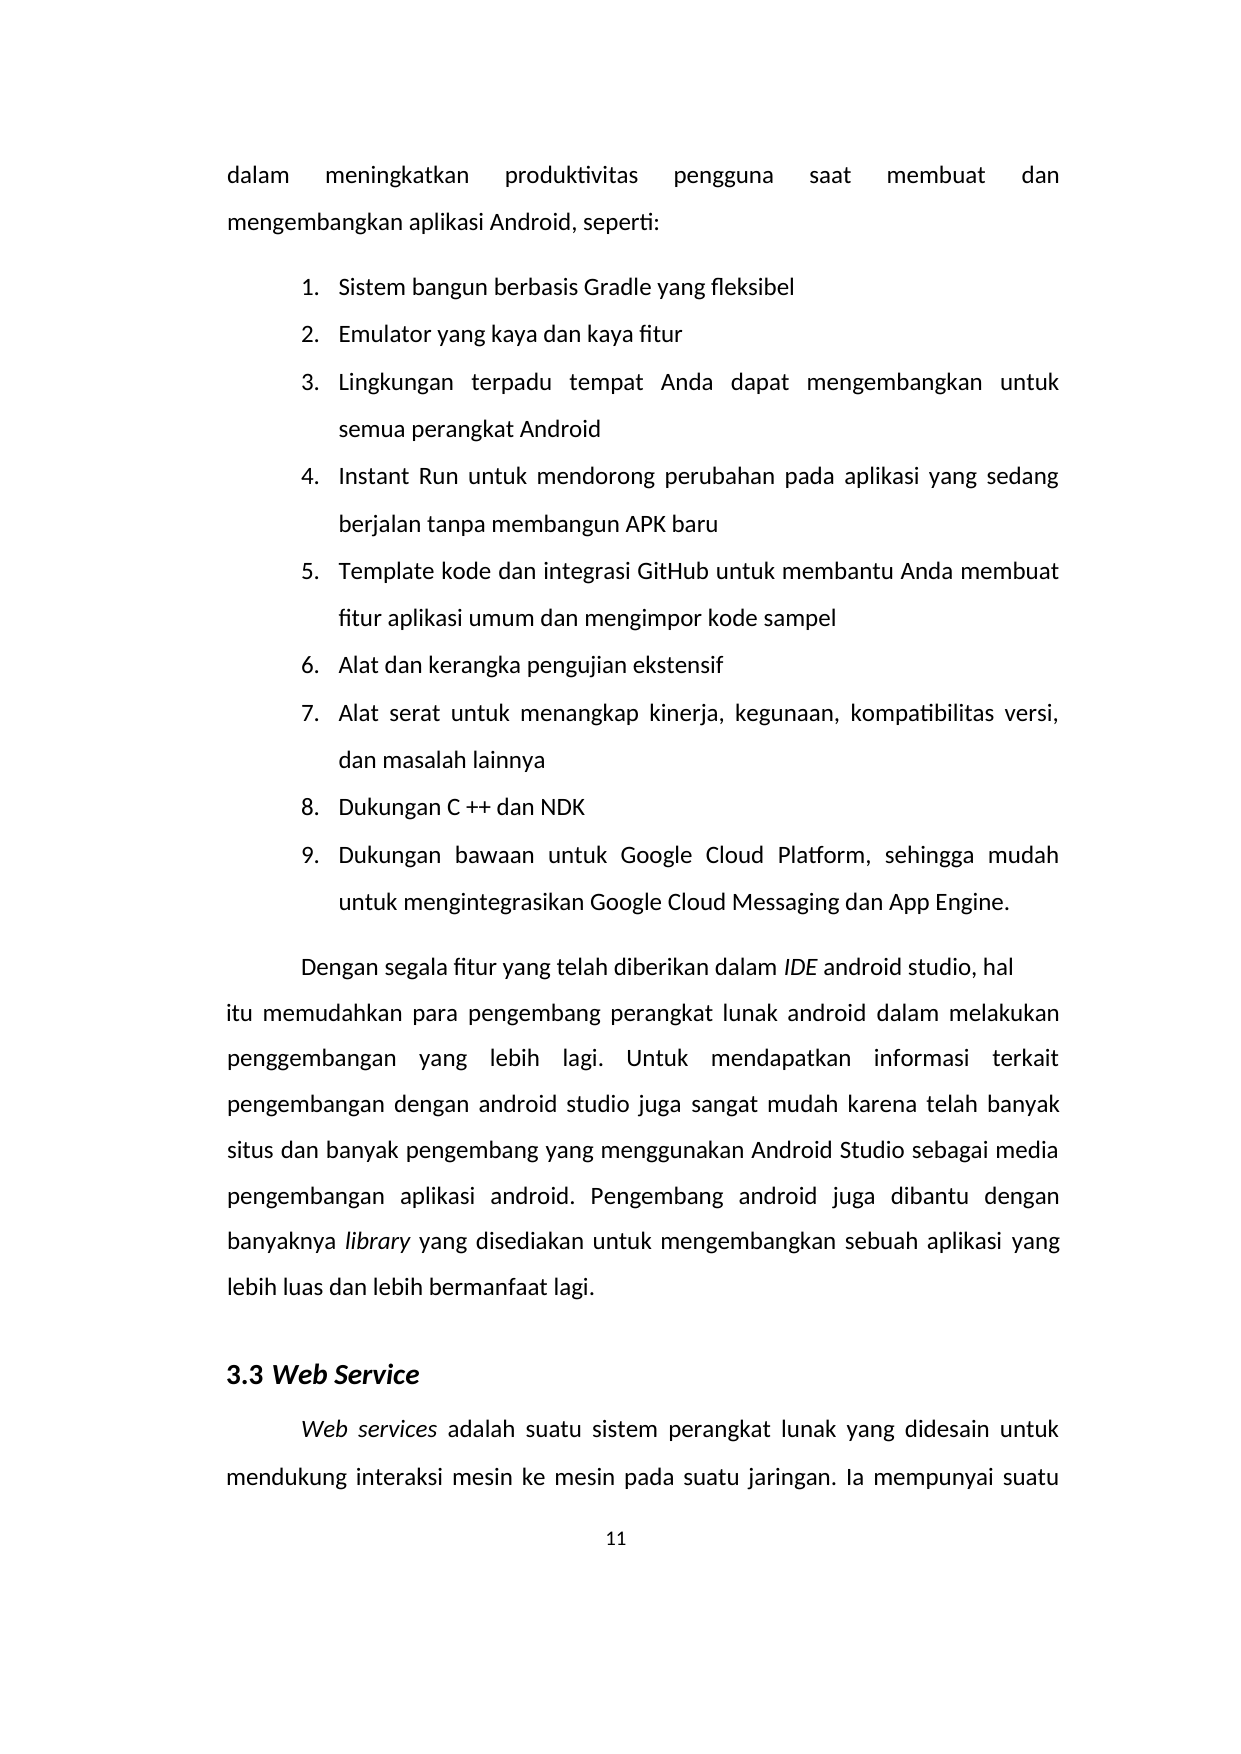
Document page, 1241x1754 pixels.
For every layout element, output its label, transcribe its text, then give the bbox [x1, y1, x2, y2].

text itu memudahkan para pengembang perangkat lunak android dalam melakukan penggembangan yang lebih lagi. Untuk mendapatkan informasi terkait pengembangan dengan android studio juga sangat mudah karena telah banyak situs dan banyak pengembang yang menggunakan Android Studio sebagai media pengembangan aplikasi android. Pengembang android juga dibantu dengan banyaknya library yang disediakan untuk mengembangkan sebuah aplikasi yang lebih luas dan lebih bermanfaat lagi. [226, 997, 1060, 1302]
list Sistem bangun berbasis Gradle yang fleksibel [301, 271, 1060, 302]
list Emulator yang kaya dan kaya fitur [301, 319, 1060, 349]
list Instant Run untuk mendorong perubahan pada aplikasi yang sedang berjalan tanpa membangun APK baru [301, 461, 1060, 538]
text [227, 159, 1060, 237]
list Lingkungan terpadu tempat Anda dapat mengembangkan untuk semua perangkat Android [301, 366, 1060, 444]
list Alat dan kerangka pengujian ekstensif [301, 650, 1060, 680]
text Dengan segala fitur yang telah diberikan dalam IDE android studio, hal [301, 951, 1060, 982]
list Template kode dan integrasi GitHub untuk membantu Anda membuat fitur aplikasi umum dan mengimpor kode sampel [301, 555, 1060, 633]
list Dukungan C ++ dan NDK [301, 792, 1060, 822]
list Dukungan bawaan untuk Google Cloud Platform, sehingga mudah untuk mengintegrasikan Google Cloud Messaging dan App Engine. [301, 839, 1060, 917]
subtitle 3.3 Web Service [226, 1356, 1092, 1392]
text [226, 1414, 1060, 1491]
list Alat serat untuk menangkap kinerja, kegunaan, kompatibilitas versi, dan masalah lainnya [301, 697, 1060, 775]
